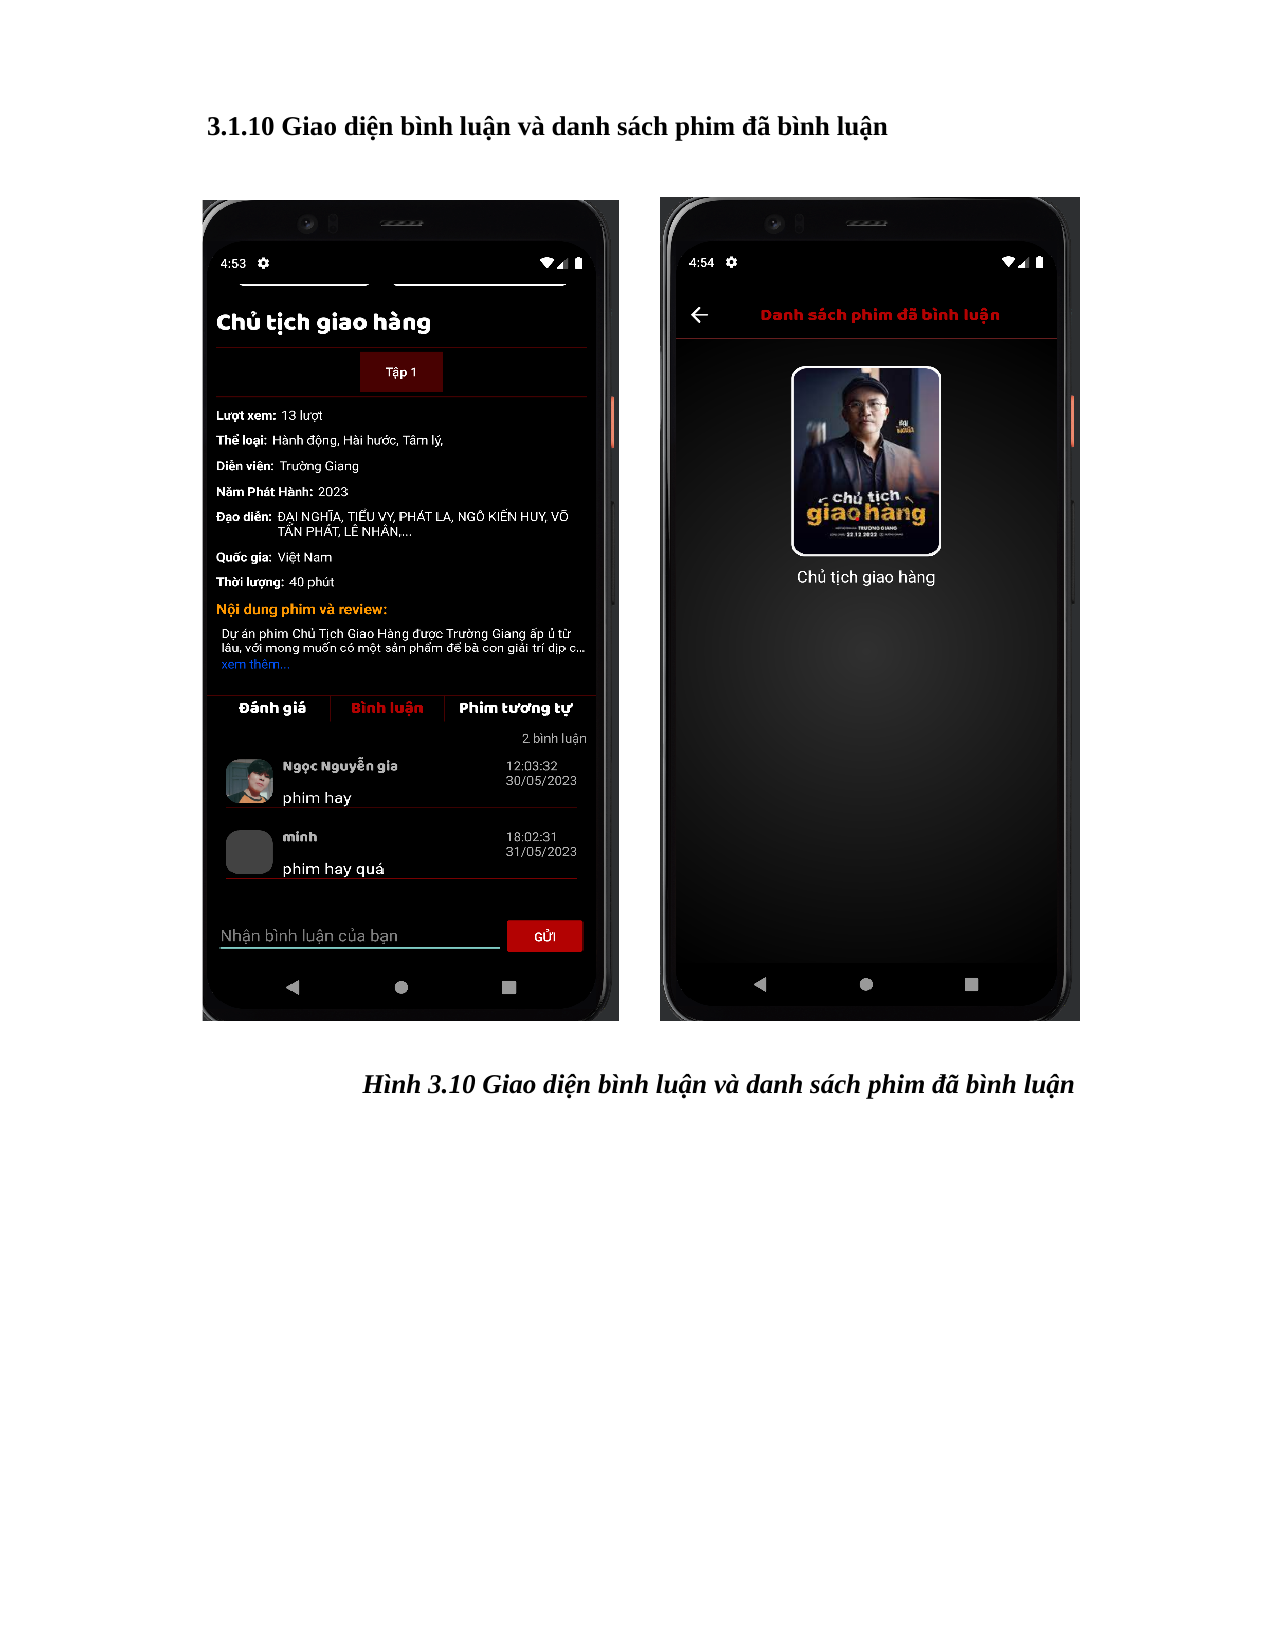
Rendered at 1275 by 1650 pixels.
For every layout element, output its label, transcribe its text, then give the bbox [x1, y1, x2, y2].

picture [660, 197, 1080, 1021]
picture [202, 200, 619, 1021]
subtitle Hình 3.10 Giao diện bình luận và danh sách phim đã bình luận [162, 1068, 1275, 1100]
subtitle 3.1.10 Giao diện bình luận và danh sách phim đã bình luận [177, 110, 1275, 142]
